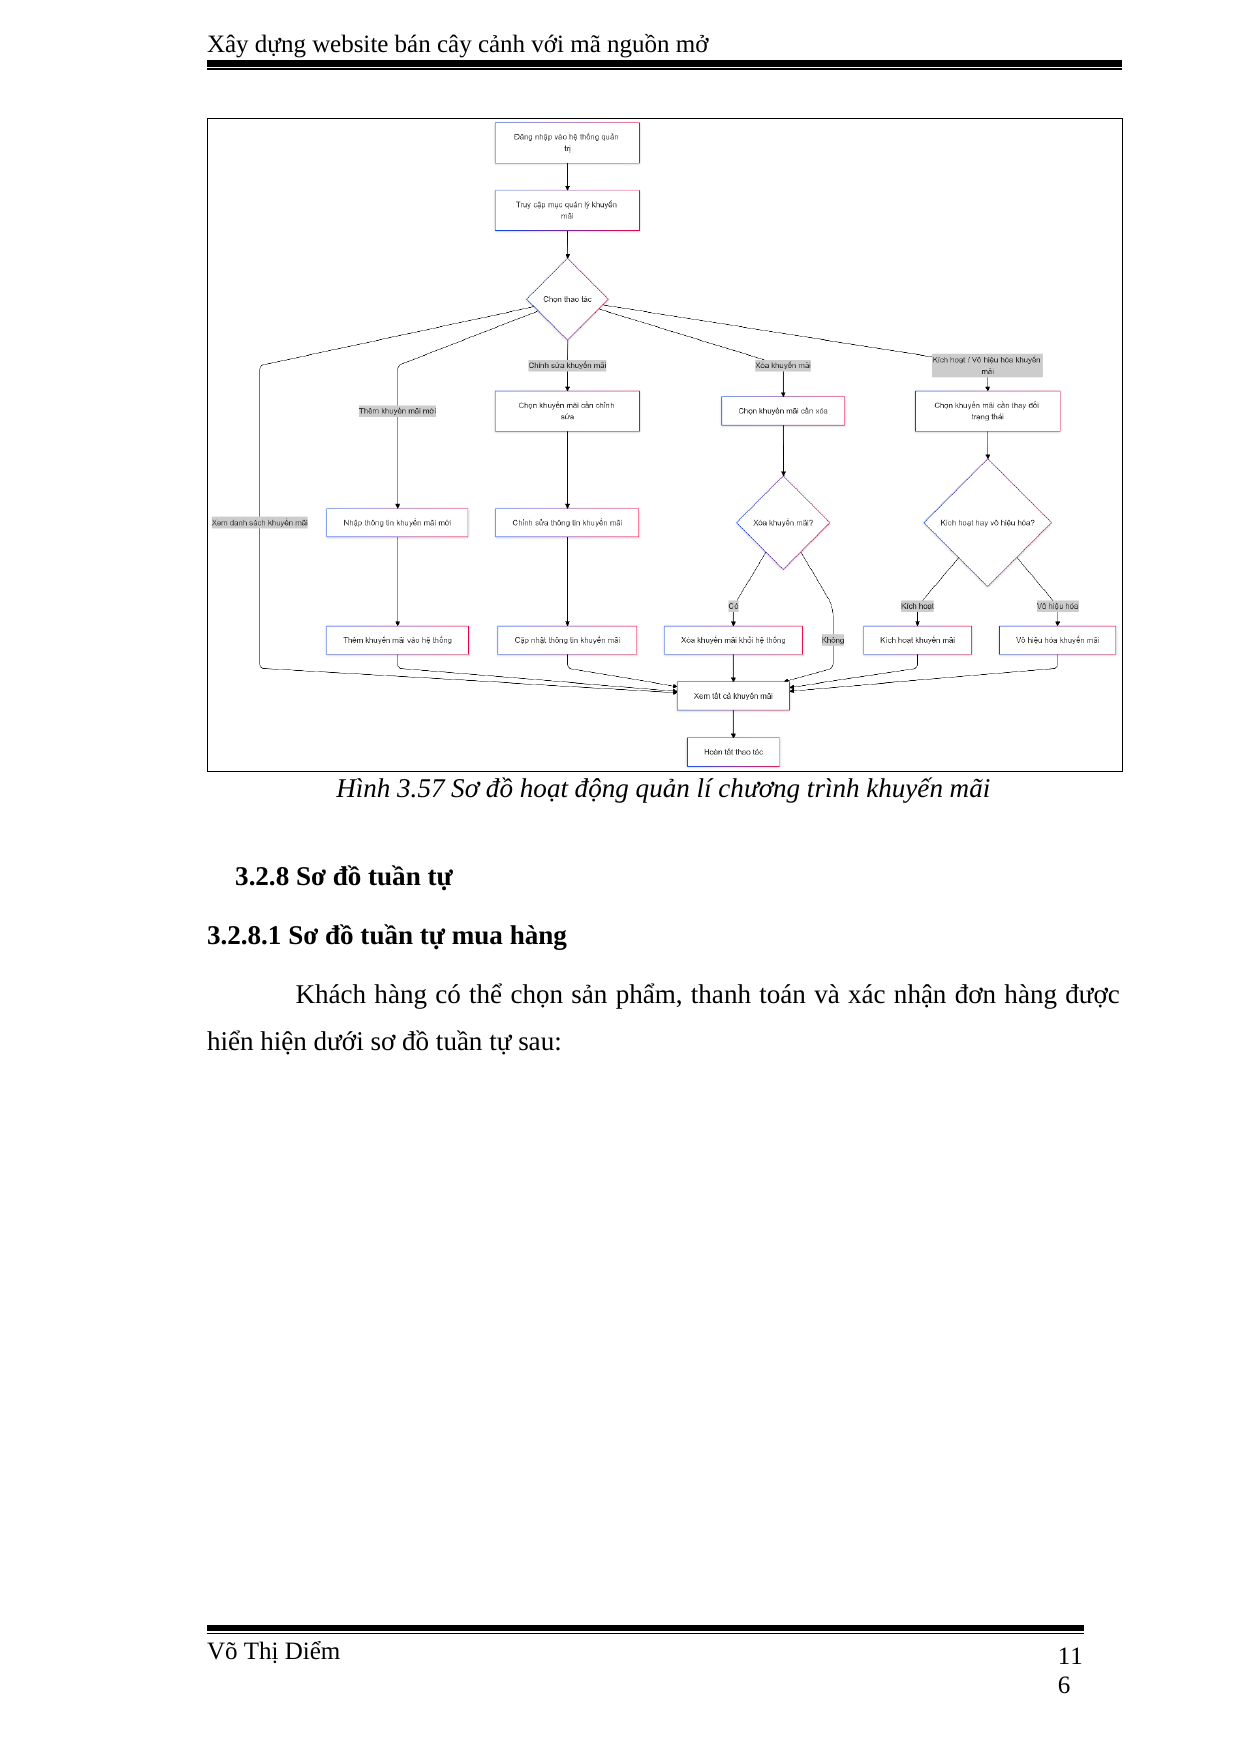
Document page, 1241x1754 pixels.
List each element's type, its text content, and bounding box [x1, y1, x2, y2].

picture [208, 119, 1122, 771]
subtitle Sơ đồ tuần tự [235, 860, 1122, 891]
text Khách hàng có thể chọn sản phẩm, thanh toán và xác nhận đơn hàng được hiển hiện dưới sơ đồ tuần tự sau: [207, 978, 1122, 1056]
subtitle Sơ đồ tuần tự mua hàng [207, 919, 1122, 950]
